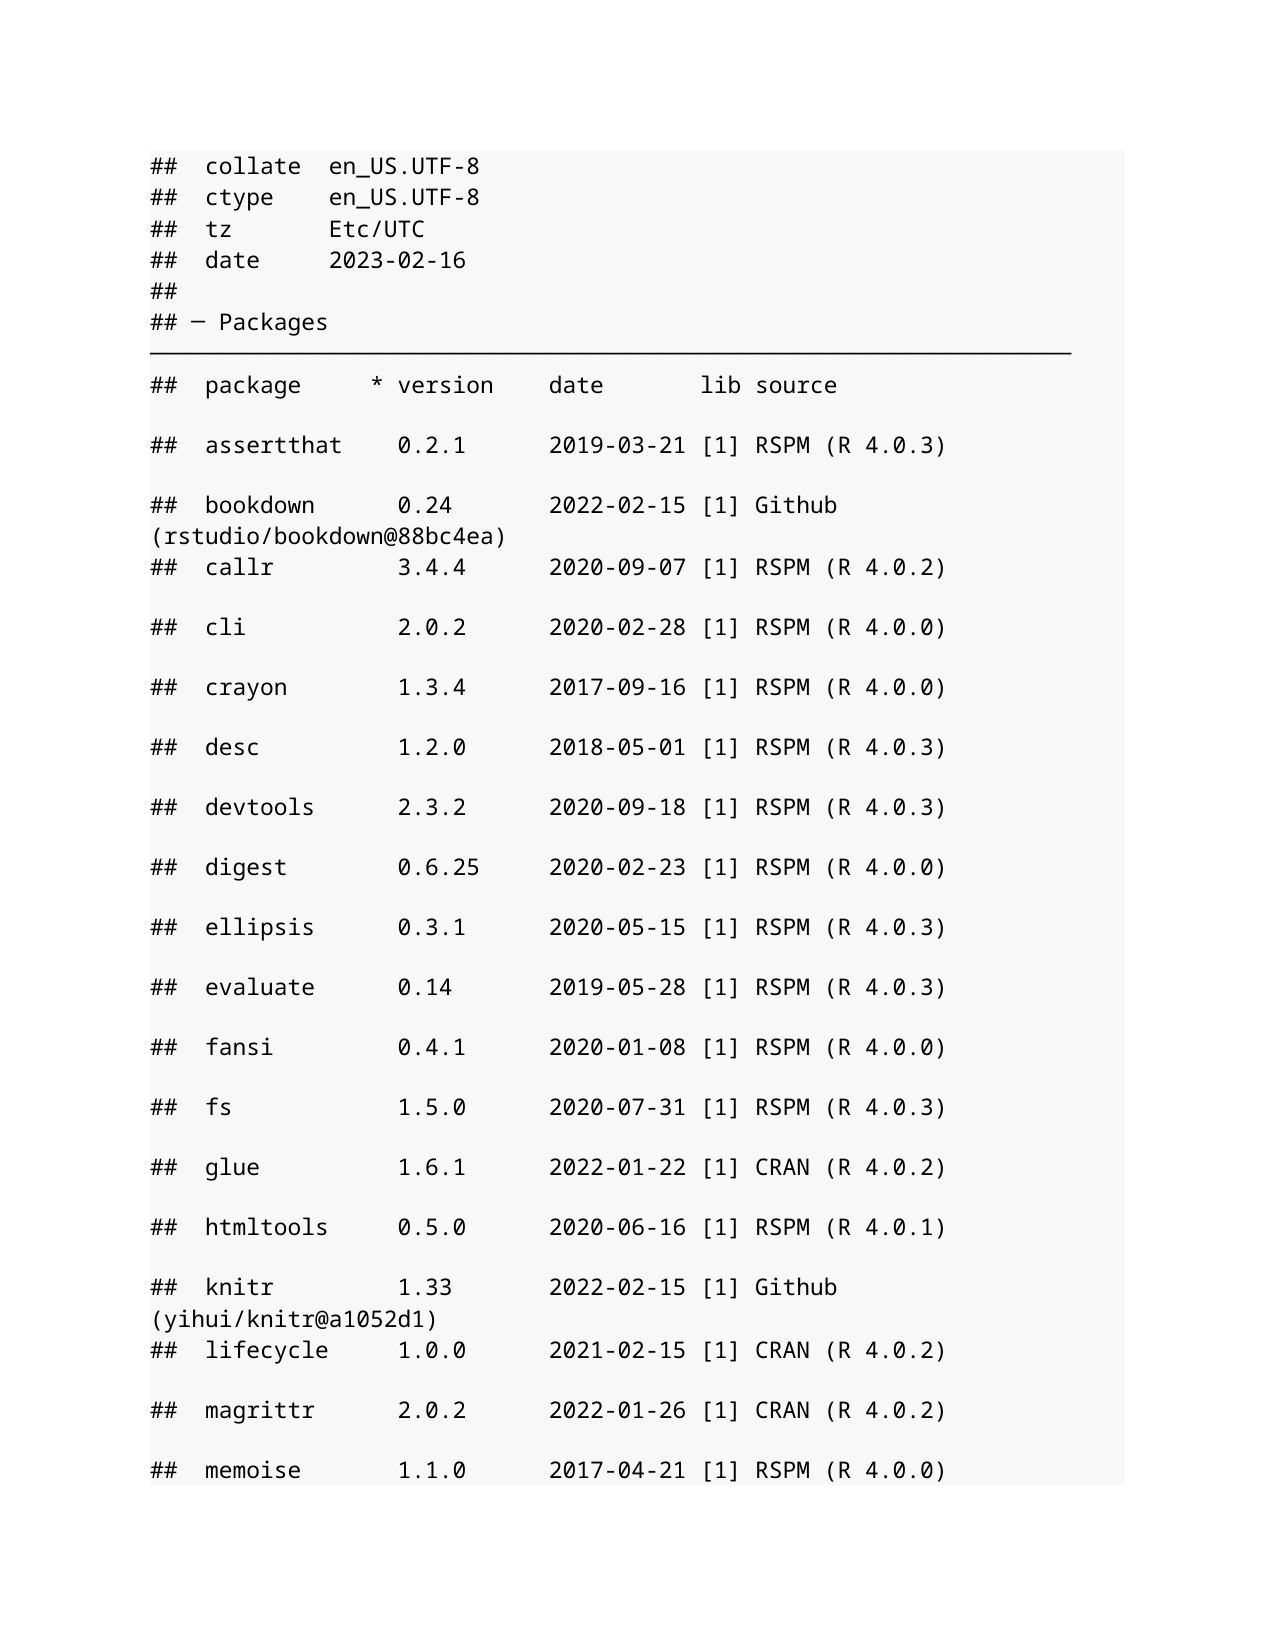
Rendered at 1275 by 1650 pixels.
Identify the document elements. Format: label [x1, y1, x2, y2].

text [150, 150, 1125, 1485]
